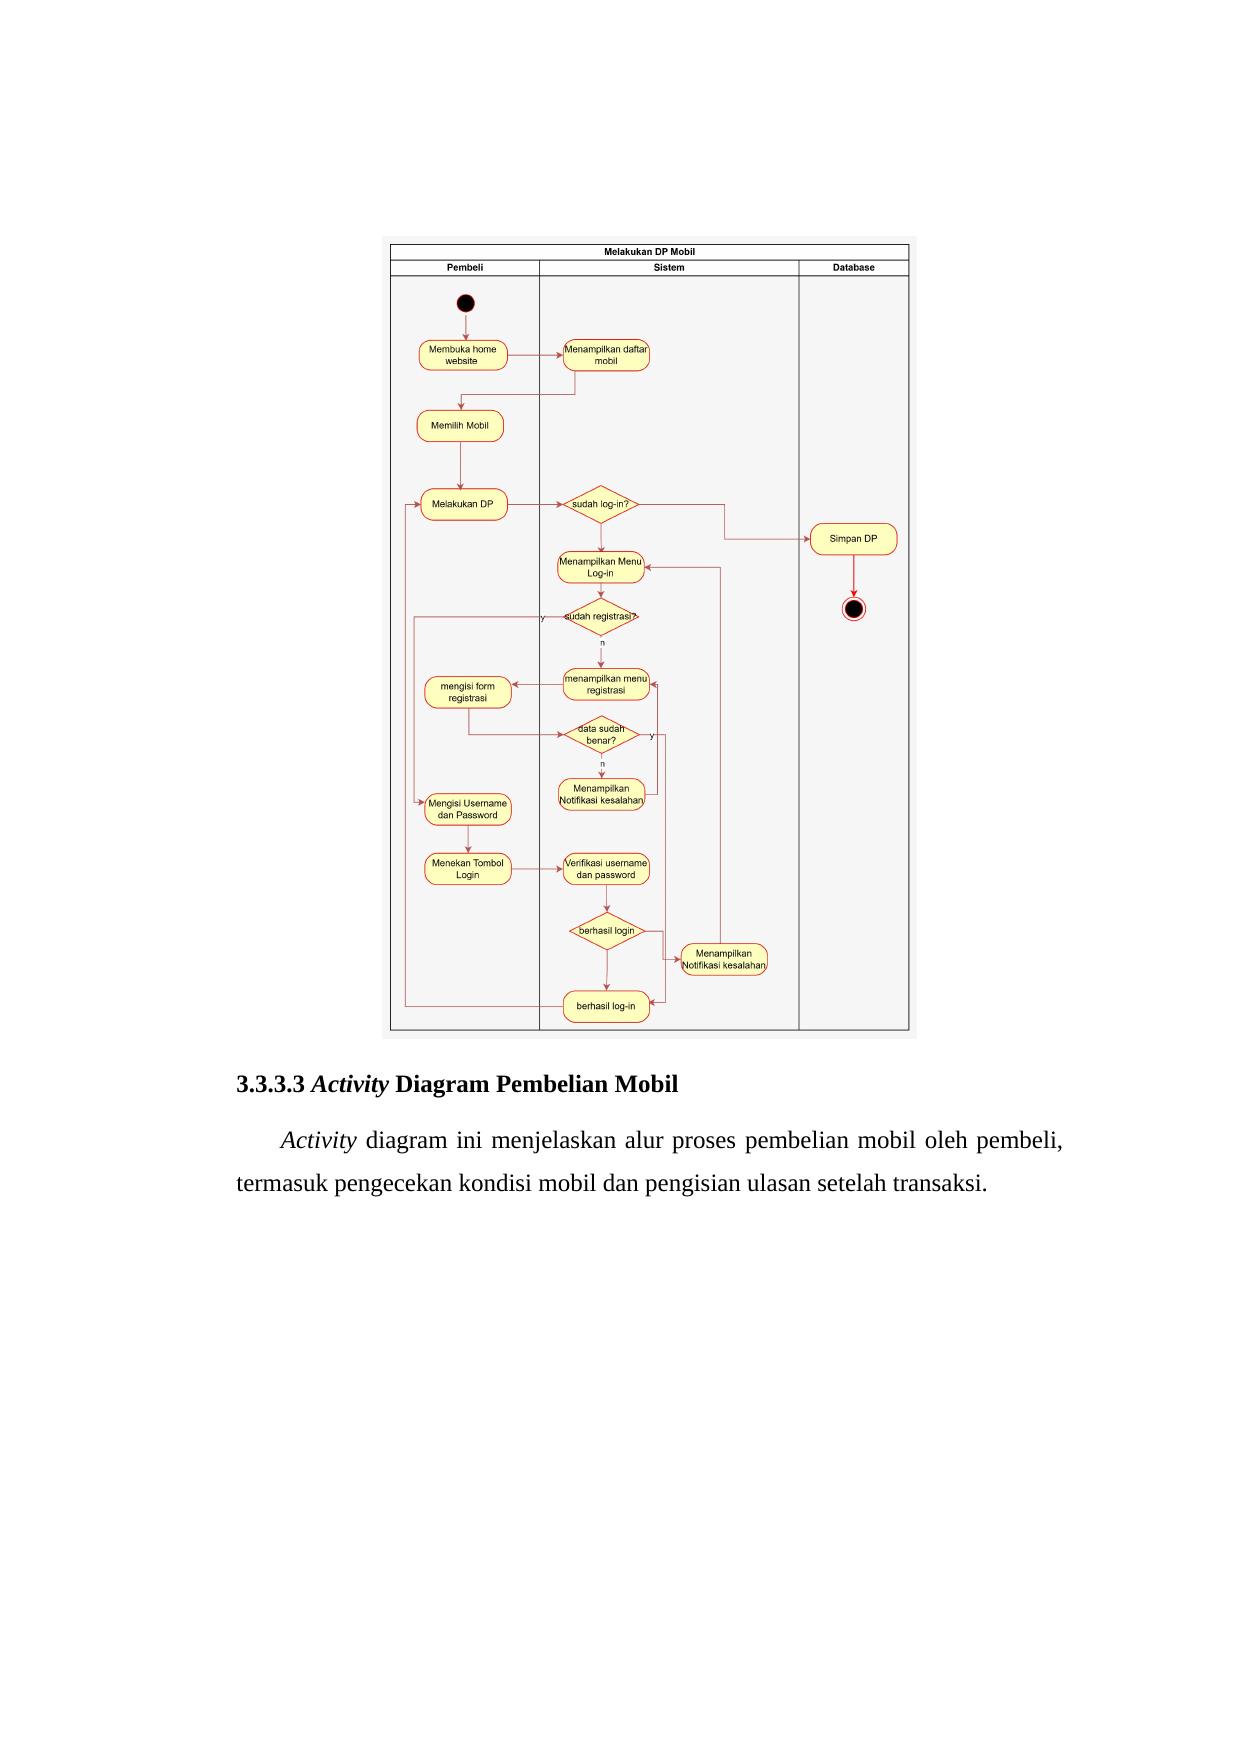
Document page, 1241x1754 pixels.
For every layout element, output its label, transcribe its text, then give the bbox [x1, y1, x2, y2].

text Activity diagram ini menjelaskan alur proses pembelian mobil oleh pembeli, termasuk pengecekan kondisi mobil dan pengisian ulasan setelah transaksi. [236, 1125, 1063, 1197]
subtitle 3.3.3.3 Activity Diagram Pembelian Mobil [236, 1069, 1063, 1098]
picture [382, 236, 917, 1039]
